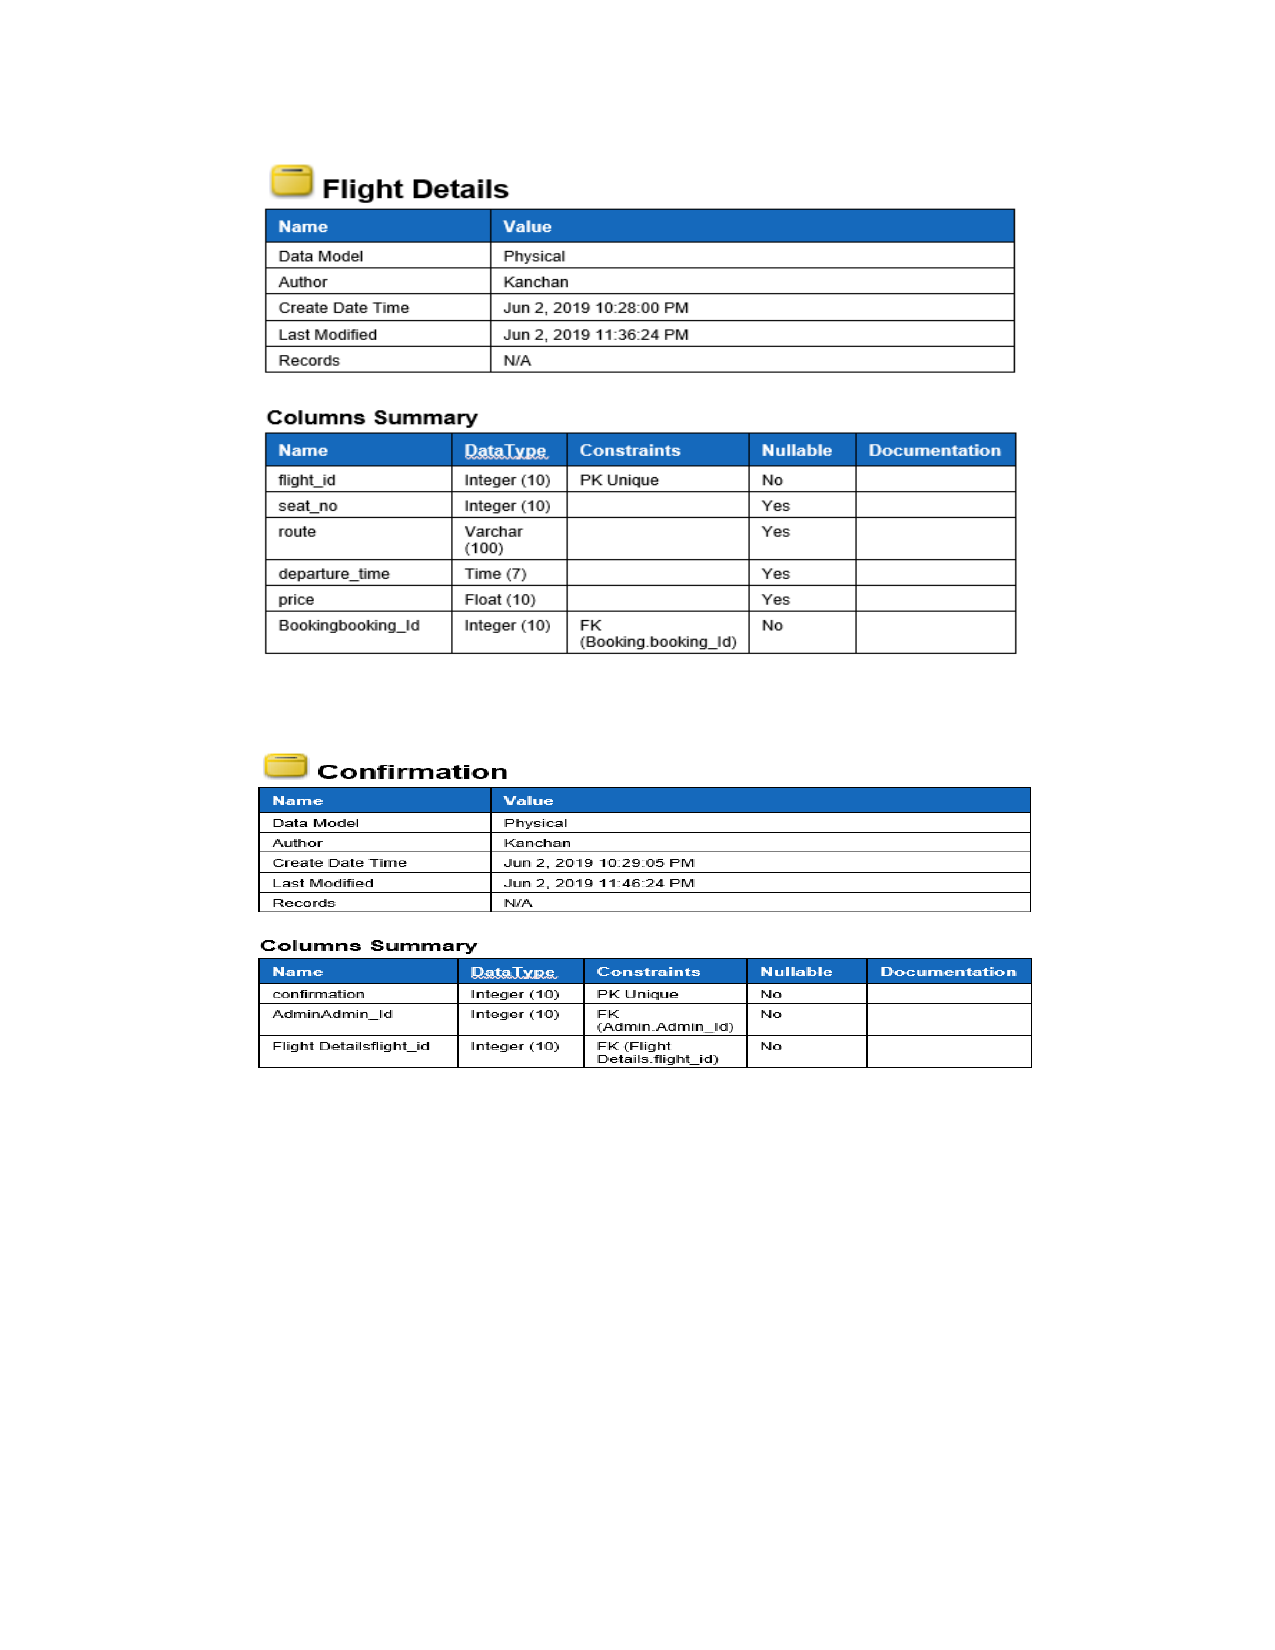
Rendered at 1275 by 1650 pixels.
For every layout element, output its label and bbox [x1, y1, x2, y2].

picture [150, 150, 1125, 722]
picture [150, 741, 1125, 1101]
